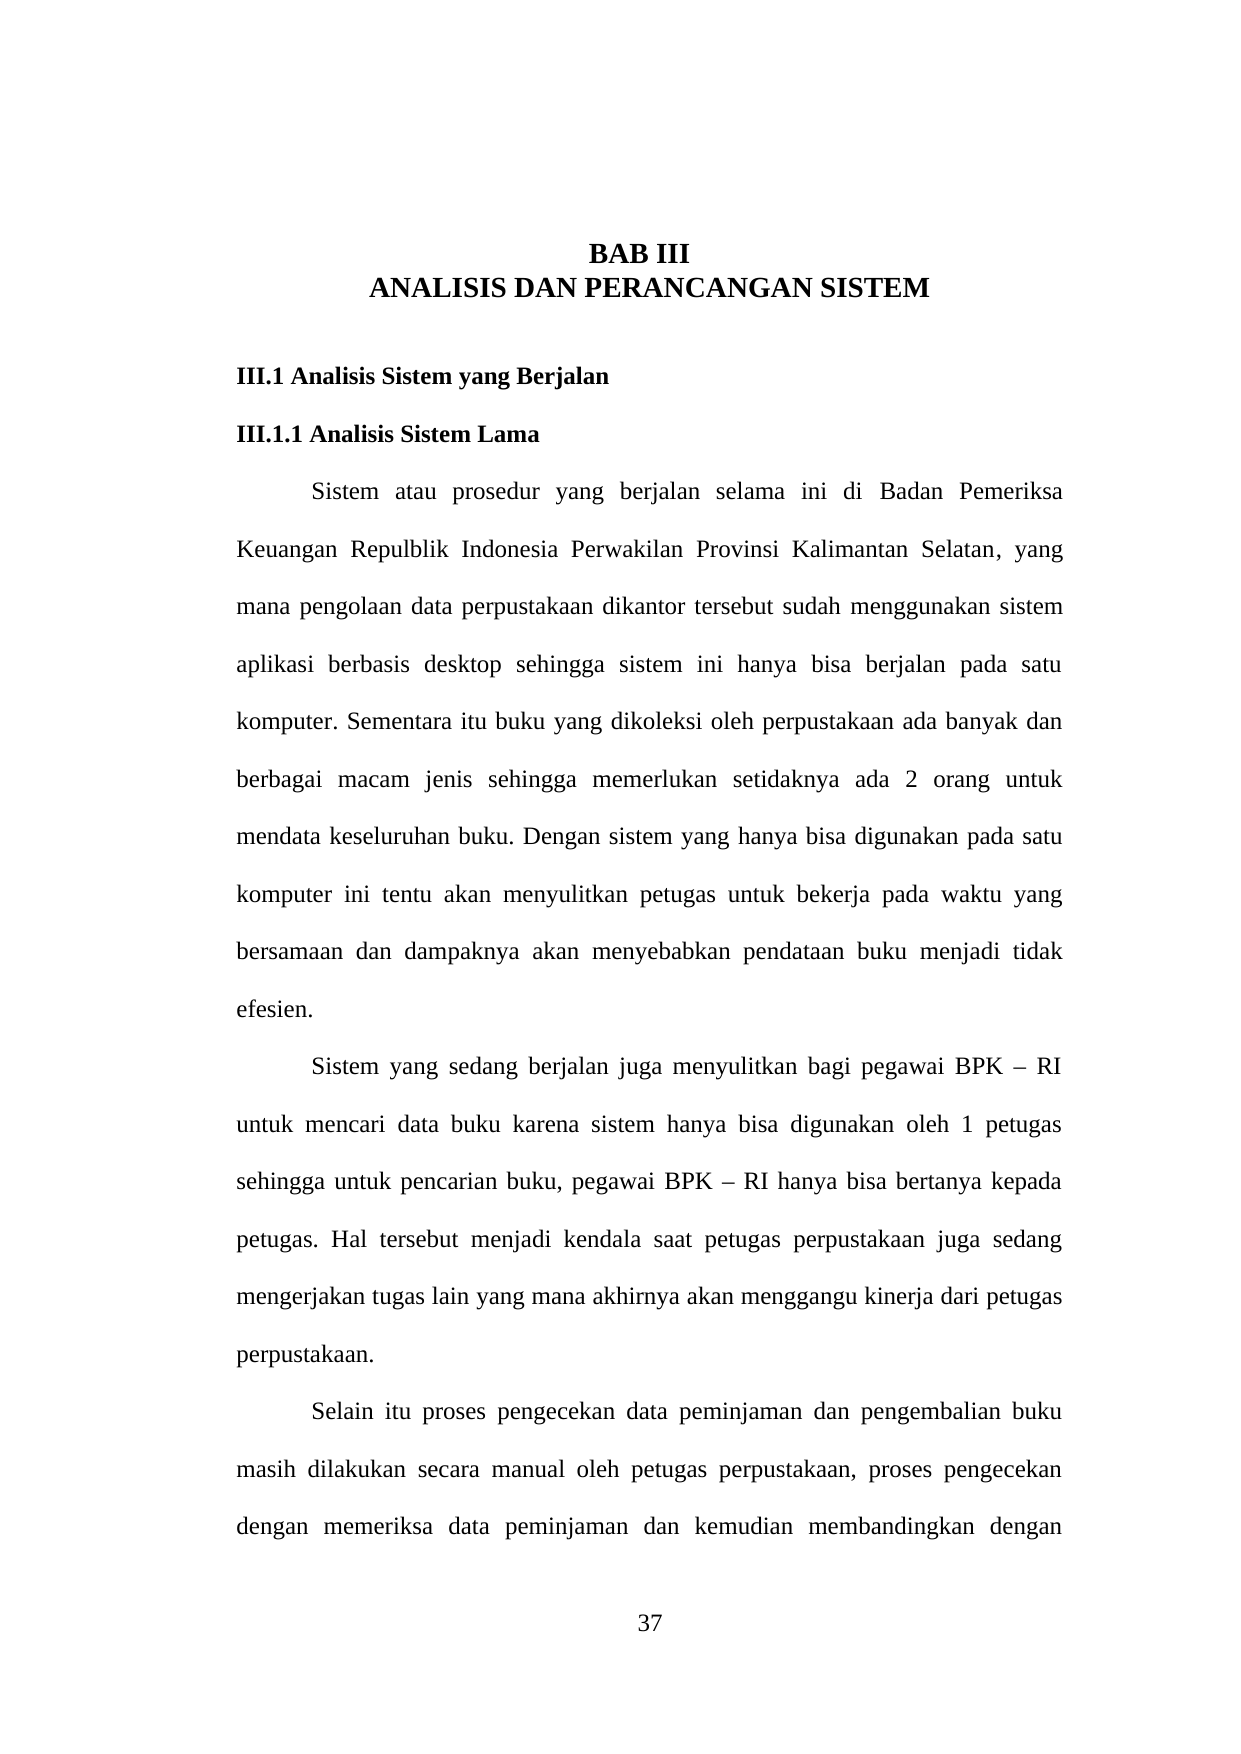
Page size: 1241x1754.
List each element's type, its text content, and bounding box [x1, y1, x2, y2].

subtitle ANALISIS DAN PERANCANGAN SISTEM [236, 236, 1063, 303]
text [236, 1396, 1063, 1540]
subtitle Analisis Sistem yang Berjalan [236, 361, 1063, 390]
subtitle Analisis Sistem Lama [236, 419, 1063, 448]
text Sistem atau prosedur yang berjalan selama ini di Badan Pemeriksa Keuangan Repulblik Indonesia Perwakilan Provinsi Kalimantan Selatan, yang mana pengolaan data perpustakaan dikantor tersebut sudah menggunakan sistem aplikasi berbasis desktop sehingga sistem ini hanya bisa berjalan pada satu komputer. Sementara itu buku yang dikoleksi oleh perpustakaan ada banyak dan berbagai macam jenis sehingga memerlukan setidaknya ada 2 orang untuk mendata keseluruhan buku. Dengan sistem yang hanya bisa digunakan pada satu komputer ini tentu akan menyulitkan petugas untuk bekerja pada waktu yang bersamaan dan dampaknya akan menyebabkan pendataan buku menjadi tidak efesien. [236, 476, 1063, 1023]
text Sistem yang sedang berjalan juga menyulitkan bagi pegawai BPK – RI untuk mencari data buku karena sistem hanya bisa digunakan oleh 1 petugas sehingga untuk pencarian buku, pegawai BPK – RI hanya bisa bertanya kepada petugas. Hal tersebut menjadi kendala saat petugas perpustakaan juga sedang mengerjakan tugas lain yang mana akhirnya akan menggangu kinerja dari petugas perpustakaan. [236, 1051, 1063, 1368]
